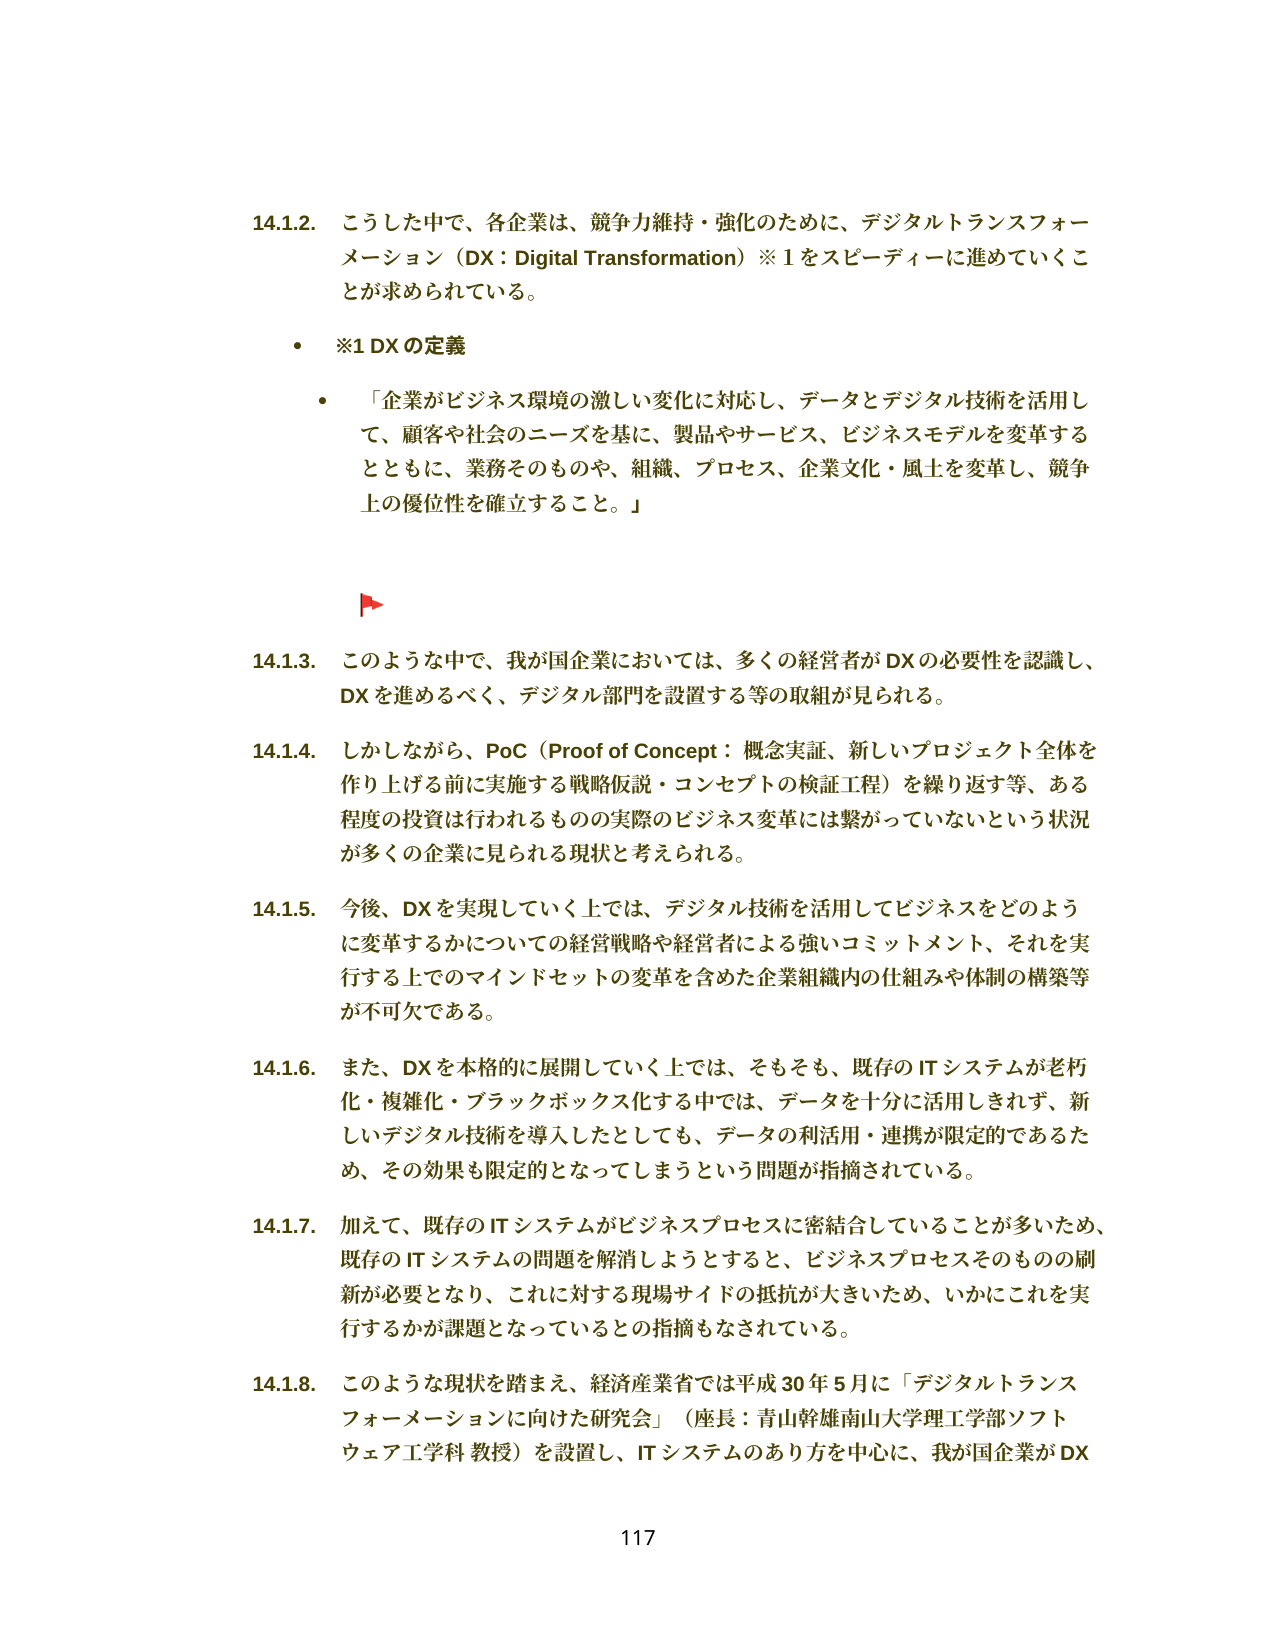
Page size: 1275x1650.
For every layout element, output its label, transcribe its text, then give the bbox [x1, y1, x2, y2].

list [252, 1368, 1098, 1466]
list 加えて、既存のITシステムがビジネスプロセスに密結合していることが多いため、既存のITシステムの問題を解消しようとすると、ビジネスプロセスそのものの刷新が必要となり、これに対する現場サイドの抵抗が大きいため、いかにこれを実行するかが課題となっているとの指摘もなされている。 [252, 1209, 1098, 1342]
list こうした中で、各企業は、競争力維持・強化のために、デジタルトランスフォーメーション（DX：Digital Transformation）※１をスピーディーに進めていくことが求められている。 [252, 207, 1098, 305]
list 「企業がビジネス環境の激しい変化に対応し、データとデジタル技術を活用して、顧客や社会のニーズを基に、製品やサービス、ビジネスモデルを変革するとともに、業務そのものや、組織、プロセス、企業文化・風土を変革し、競争上の優位性を確立すること。」 [319, 384, 1098, 517]
list 今後、DXを実現していく上では、デジタル技術を活用してビジネスをどのように変革するかについての経営戦略や経営者による強いコミットメント、それを実行する上でのマインドセットの変革を含めた企業組織内の仕組みや体制の構築等が不可欠である。 [252, 893, 1098, 1026]
list また、DXを本格的に展開していく上では、そもそも、既存のITシステムが老朽化・複雑化・ブラックボックス化する中では、データを十分に活用しきれず、新しいデジタル技術を導入したとしても、データの利活用・連携が限定的であるため、その効果も限定的となってしまうという問題が指摘されている。 [252, 1051, 1098, 1184]
picture [360, 593, 384, 617]
list ※1 DXの定義 [294, 331, 1098, 359]
list このような中で、我が国企業においては、多くの経営者がDXの必要性を認識し、DXを進めるべく、デジタル部門を設置する等の取組が見られる。 [252, 645, 1098, 709]
list しかしながら、PoC（Proof of Concept： 概念実証、新しいプロジェクト全体を作り上げる前に実施する戦略仮説・コンセプトの検証工程）を繰り返す等、ある程度の投資は行われるものの実際のビジネス変革には繋がっていないという状況が多くの企業に見られる現状と考えられる。 [252, 734, 1098, 867]
